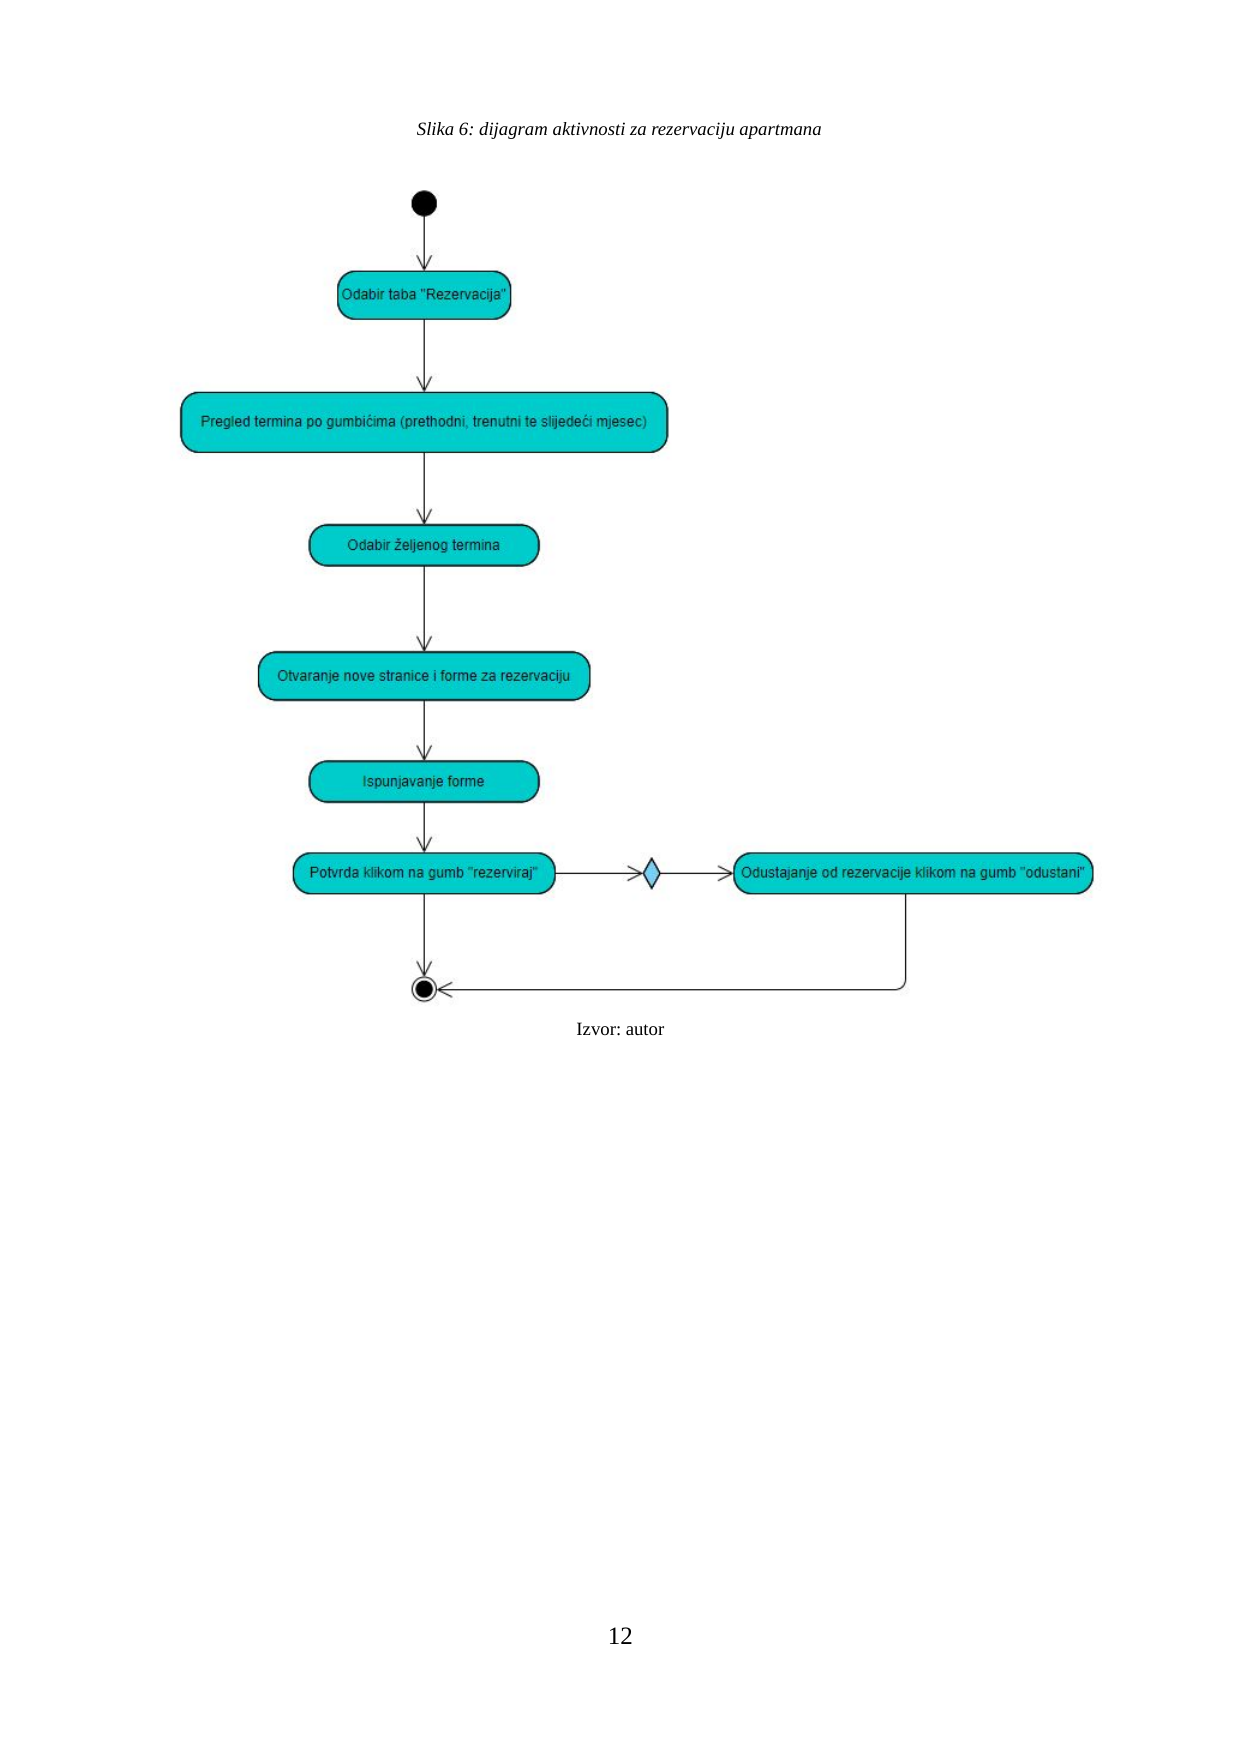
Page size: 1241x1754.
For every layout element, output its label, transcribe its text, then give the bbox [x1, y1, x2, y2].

text Slika 6: dijagram aktivnosti za rezervaciju apartmana [118, 118, 1122, 140]
picture [132, 152, 1108, 1018]
text Izvor: autor [118, 1018, 1122, 1039]
